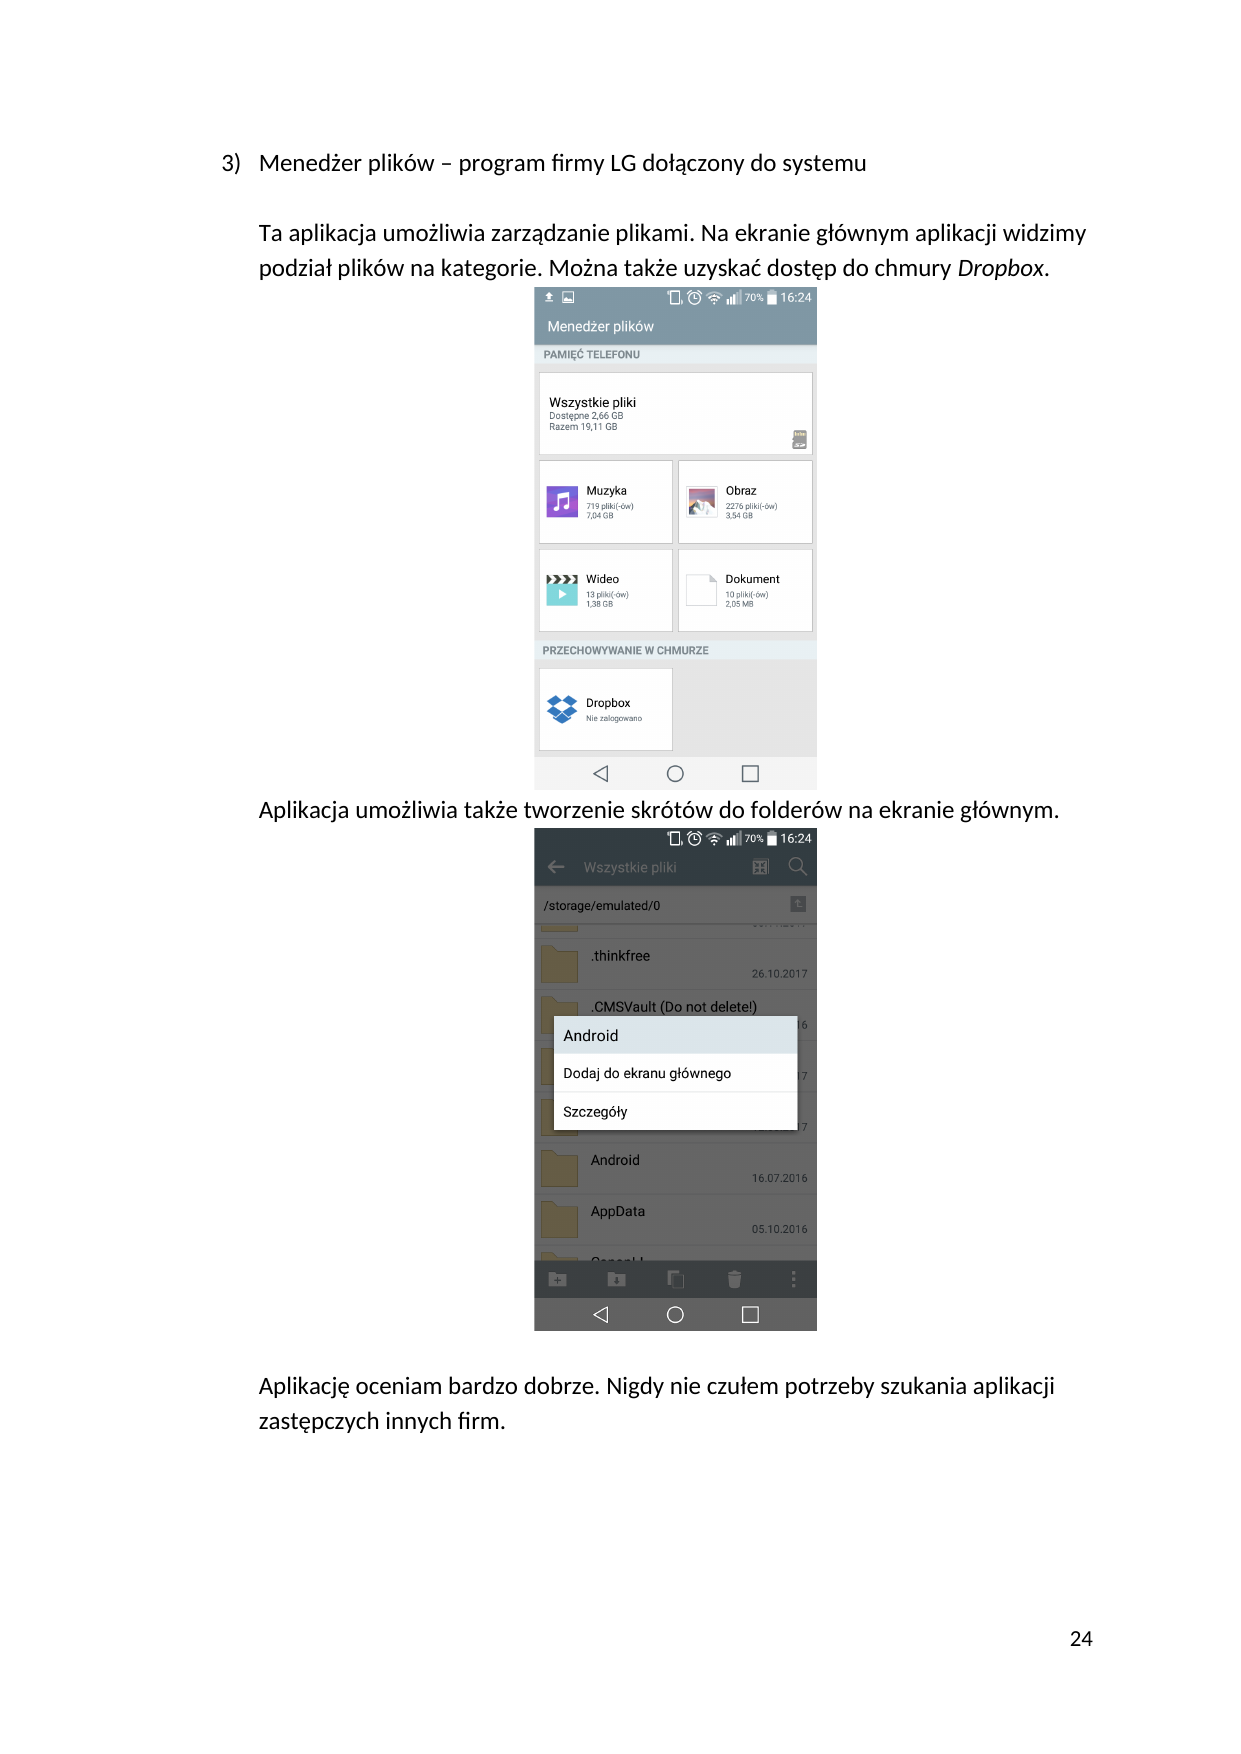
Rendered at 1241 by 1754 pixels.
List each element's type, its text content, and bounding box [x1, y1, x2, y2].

picture [534, 287, 817, 790]
list Aplikacja umożliwia także tworzenie skrótów do folderów na ekranie głównym. [258, 794, 1093, 824]
list Aplikację oceniam bardzo dobrze. Nigdy nie czułem potrzeby szukania aplikacji zastępczych innych firm. [258, 1370, 1093, 1435]
picture [534, 828, 817, 1331]
list Ta aplikacja umożliwia zarządzanie plikami. Na ekranie głównym aplikacji widzimy podział plików na kategorie. Można także uzyskać dostęp do chmury Dropbox. [258, 218, 1093, 283]
list Menedżer plików – program firmy LG dołączony do systemu [221, 148, 1093, 178]
